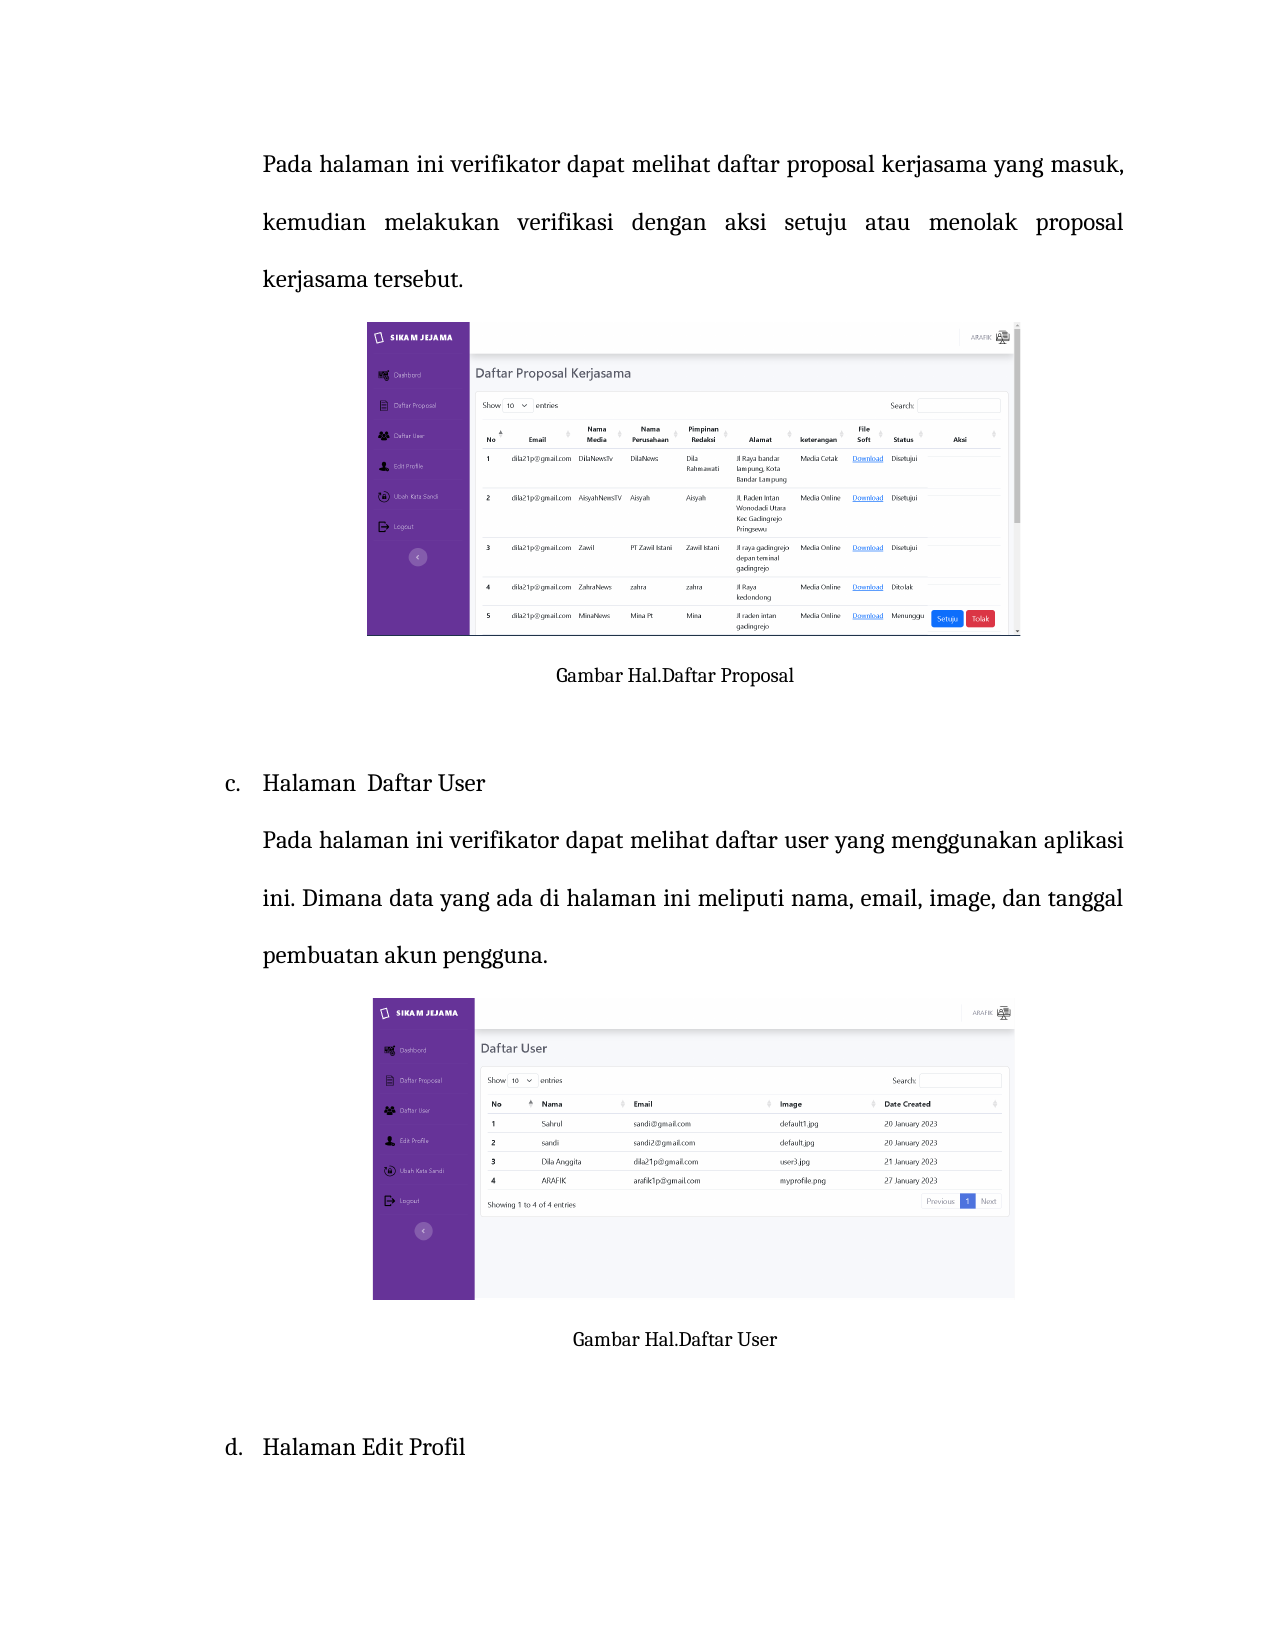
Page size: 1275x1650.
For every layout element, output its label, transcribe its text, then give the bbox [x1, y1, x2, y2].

list Halaman Daftar User [225, 769, 1125, 797]
list Pada halaman ini verifikator dapat melihat daftar user yang menggunakan aplikasi ini. Dimana data yang ada di halaman ini meliputi nama, email, image, dan tanggal pembuatan akun pengguna. [262, 826, 1125, 970]
list Gambar Hal.Daftar User [225, 1328, 1125, 1352]
list Pada halaman ini verifikator dapat melihat daftar proposal kerjasama yang masuk, kemudian melakukan verifikasi dengan aksi setuju atau menolak proposal kerjasama tersebut. [262, 150, 1125, 294]
picture [367, 322, 1021, 636]
picture [372, 998, 1015, 1300]
list Halaman Edit Profil [225, 1433, 1125, 1462]
list Gambar Hal.Daftar Proposal [225, 663, 1125, 687]
